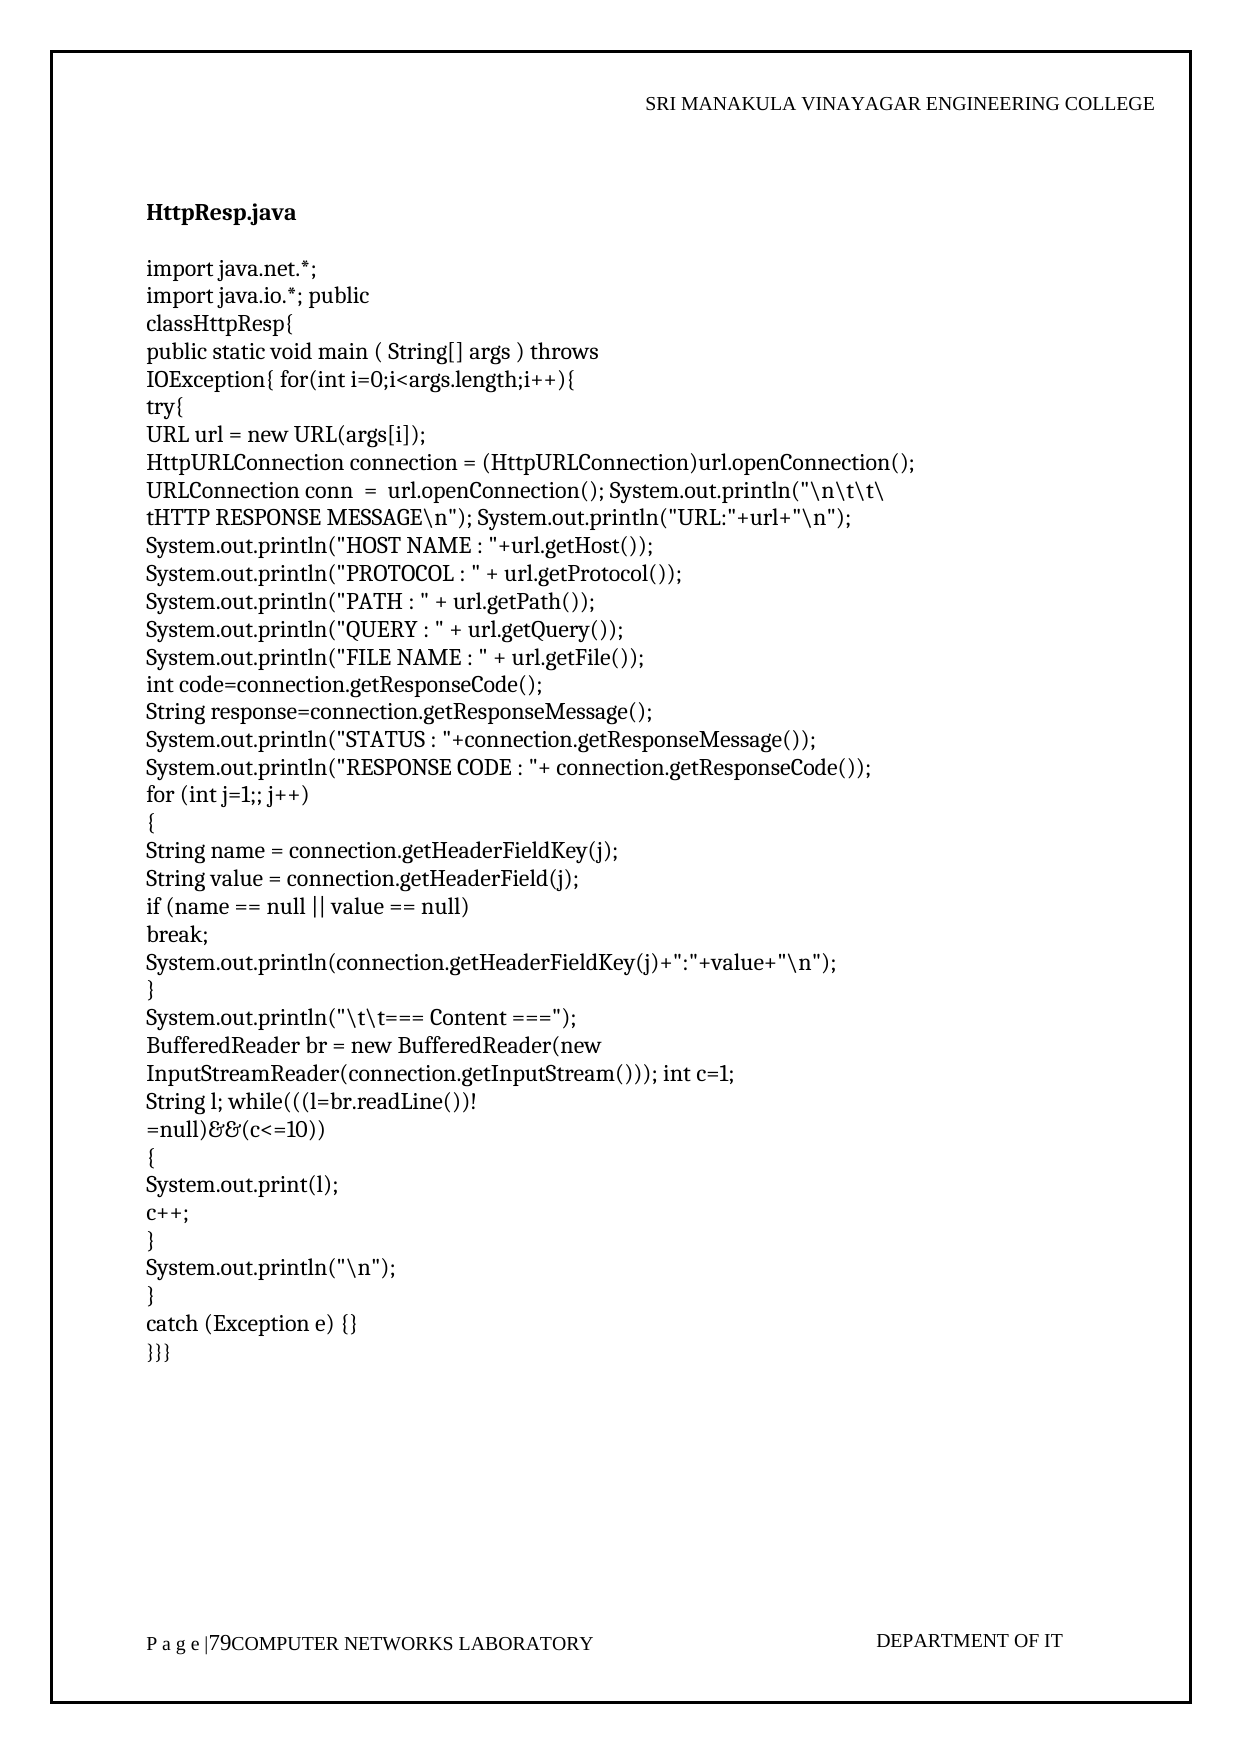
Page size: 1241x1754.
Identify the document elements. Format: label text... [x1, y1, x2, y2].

subtitle HttpResp.java [146, 199, 1189, 226]
text }}} [146, 1339, 1189, 1365]
text { [146, 809, 1189, 837]
text public static void main ( String[] args ) throws IOException{ for(int i=0;i<args.length;i++){ [146, 338, 755, 393]
text if (name == null || value == null) break; [146, 893, 493, 948]
text System.out.println("\t\t=== Content ==="); [146, 1004, 1189, 1032]
text catch (Exception e) {} [146, 1310, 1189, 1338]
text String name = connection.getHeaderFieldKey(j); String value = connection.getHeaderField(j); [146, 837, 633, 893]
text System.out.println("HOST NAME : "+url.getHost()); System.out.println("PROTOCOL : " + url.getProtocol()); System.out.println("PATH : " + url.getPath()); System.out.println("QUERY : " + url.getQuery()); System.out.println("FILE NAME : " + url.getFile()); [146, 532, 755, 671]
text { [146, 1143, 1189, 1171]
text String response=connection.getResponseMessage(); System.out.println("STATUS : "+connection.getResponseMessage()); System.out.println("RESPONSE CODE : "+ connection.getResponseCode()); for (int j=1;; j++) [146, 698, 900, 809]
text System.out.println(connection.getHeaderFieldKey(j)+":"+value+"\n"); [146, 948, 1189, 976]
text URL url = new URL(args[i]); [146, 421, 1189, 448]
text HttpURLConnection connection = (HttpURLConnection)url.openConnection(); URLConnection conn = url.openConnection(); System.out.println("\n\t\t\tHTTP RESPONSE MESSAGE\n"); System.out.println("URL:"+url+"\n"); [146, 449, 919, 532]
text System.out.print(l); c++; [146, 1171, 349, 1226]
text try{ [146, 393, 1189, 421]
text import java.net.*; import java.io.*; public classHttpResp{ [146, 254, 370, 338]
text System.out.println("\n"); [146, 1254, 1189, 1282]
text int code=connection.getResponseCode(); [146, 671, 1189, 698]
text } [146, 1226, 1189, 1254]
text String l; while(((l=br.readLine())!=null)&&(c<=10)) [146, 1088, 633, 1143]
text BufferedReader br = new BufferedReader(new InputStreamReader(connection.getInputStream())); int c=1; [146, 1032, 1102, 1087]
text } [146, 1282, 1189, 1310]
text } [146, 976, 1189, 1004]
